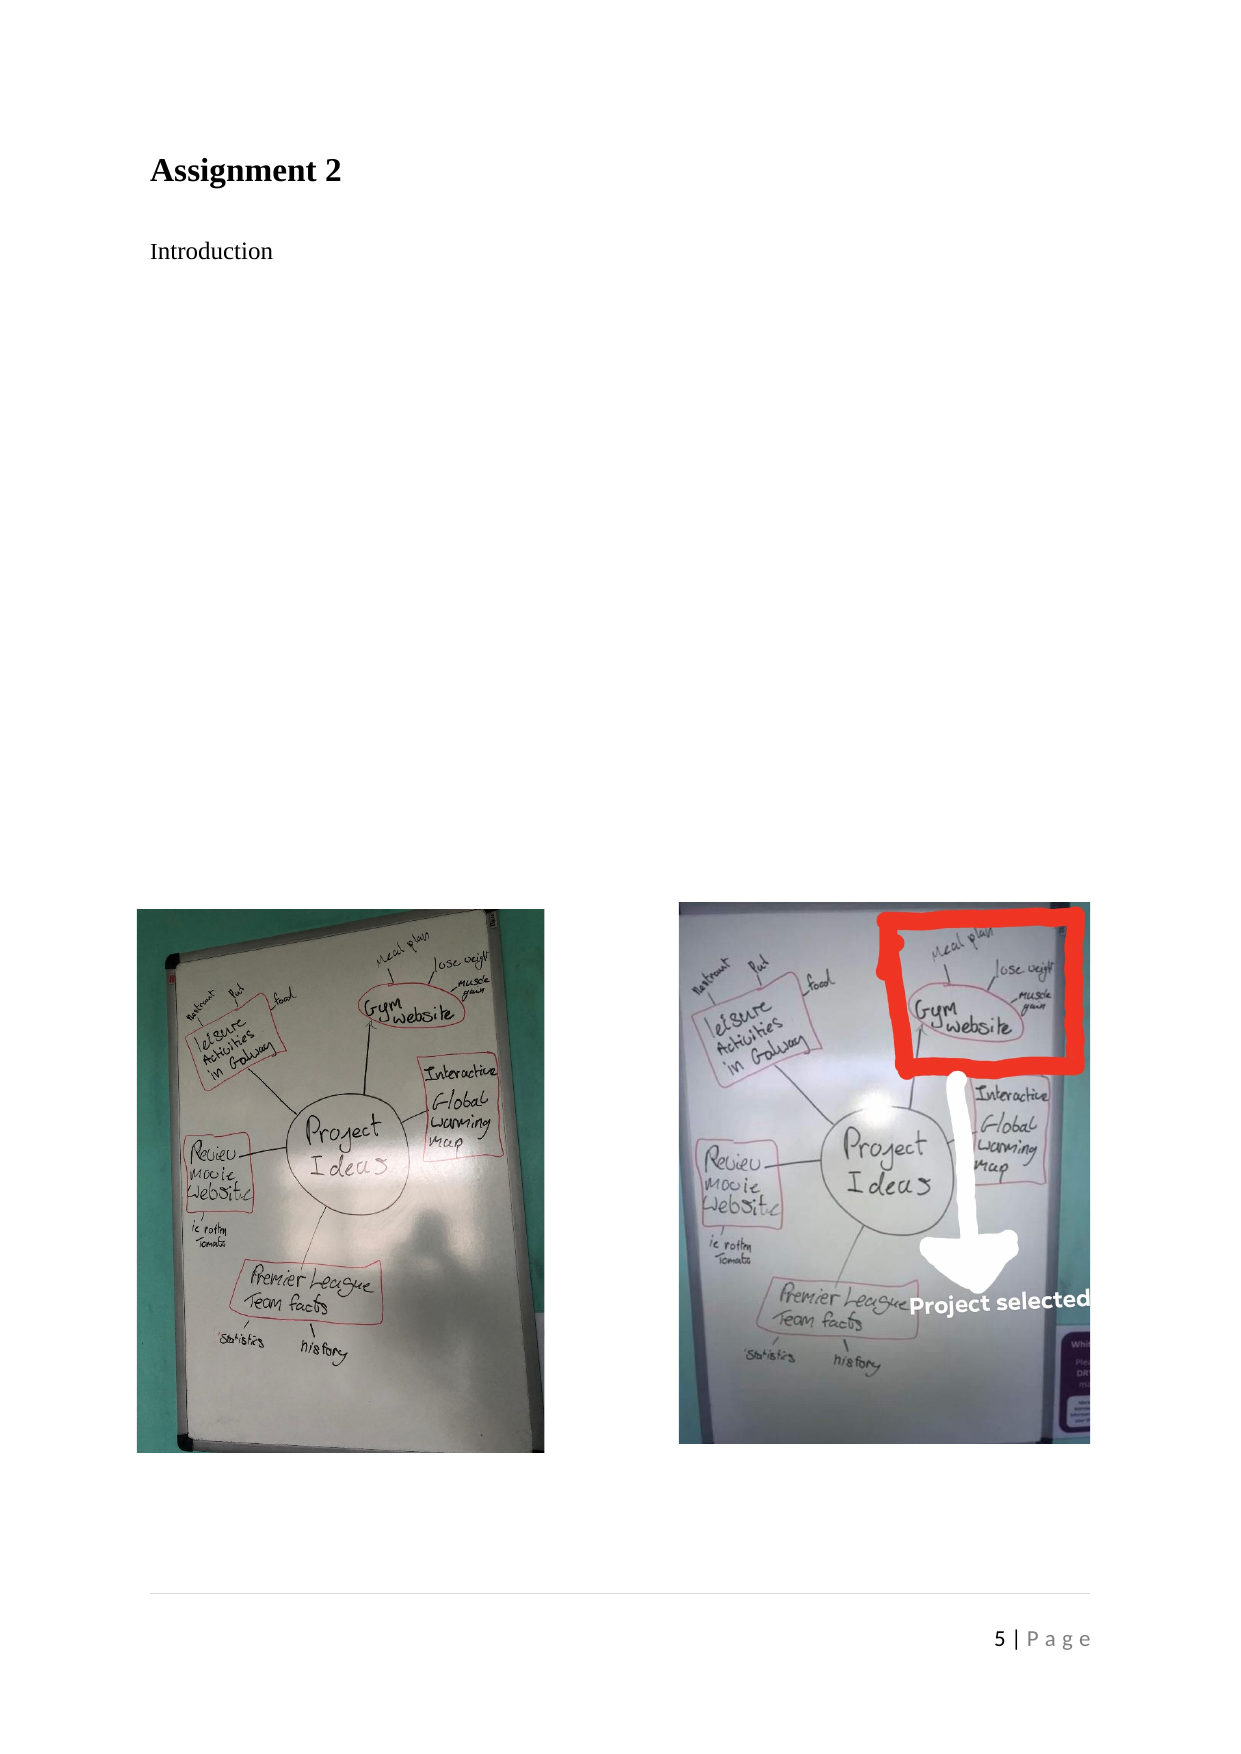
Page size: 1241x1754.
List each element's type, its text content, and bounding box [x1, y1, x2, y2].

picture [136, 909, 545, 1453]
subtitle Assignment 2 [150, 150, 1090, 188]
text Introduction [150, 236, 1090, 264]
picture [678, 902, 1091, 1444]
